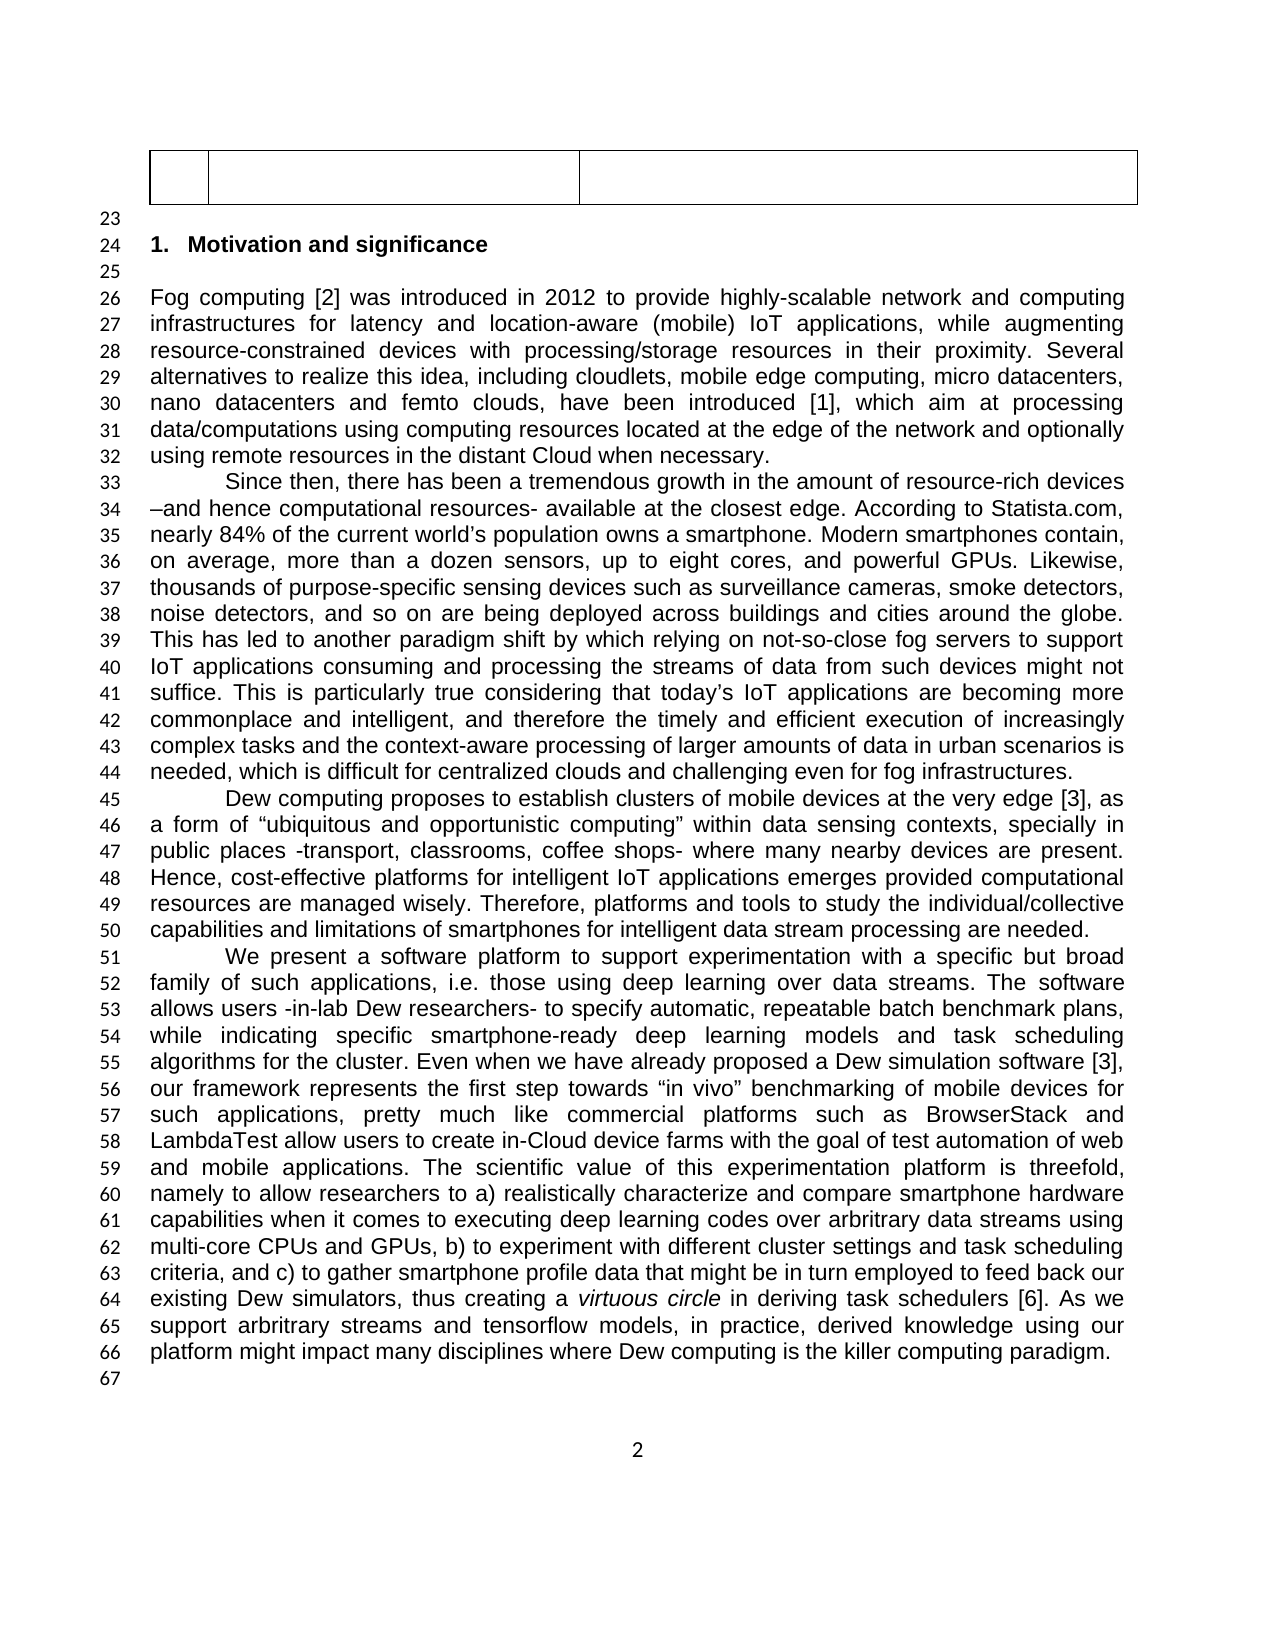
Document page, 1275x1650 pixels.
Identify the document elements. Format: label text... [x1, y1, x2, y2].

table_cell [580, 151, 1137, 204]
subtitle Fog computing [2] was introduced in 2012 to provide highly-scalable network and computing infrastructures for latency and location-aware (mobile) IoT applications, while augmenting resource-constrained devices with processing/storage resources in their proximity. Several alternatives to realize this idea, including cloudlets, mobile edge computing, micro datacenters, nano datacenters and femto clouds, have been introduced [1], which aim at processing data/computations using computing resources located at the edge of the network and optionally using remote resources in the distant Cloud when necessary. [150, 284, 1125, 468]
subtitle Motivation and significance [150, 231, 1125, 257]
text We present a software platform to support experimentation with a specific but broad family of such applications, i.e. those using deep learning over data streams. The software allows users -in-lab Dew researchers- to specify automatic, repeatable batch benchmark plans, while indicating specific smartphone-ready deep learning models and task scheduling algorithms for the cluster. Even when we have already proposed a Dew simulation software [3], our framework represents the first step towards “in vivo” benchmarking of mobile devices for such applications, pretty much like commercial platforms such as BrowserStack and LambdaTest allow users to create in-Cloud device farms with the goal of test automation of web and mobile applications. The scientific value of this experimentation platform is threefold, namely to allow researchers to a) realistically characterize and compare smartphone hardware capabilities when it comes to executing deep learning codes over arbritrary data streams using multi-core CPUs and GPUs, b) to experiment with different cluster settings and task scheduling criteria, and c) to gather smartphone profile data that might be in turn employed to feed back our existing Dew simulators, thus creating a virtuous circle in deriving task schedulers [6]. As we support arbritrary streams and tensorflow models, in practice, derived knowledge using our platform might impact many disciplines where Dew computing is the killer computing paradigm. [150, 943, 1125, 1364]
subtitle Since then, there has been a tremendous growth in the amount of resource-rich devices –and hence computational resources- available at the closest edge. According to Statista.com, nearly 84% of the current world’s population owns a smartphone. Modern smartphones contain, on average, more than a dozen sensors, up to eight cores, and powerful GPUs. Likewise, thousands of purpose-specific sensing devices such as surveillance cameras, smoke detectors, noise detectors, and so on are being deployed across buildings and cities around the globe. This has led to another paradigm shift by which relying on not-so-close fog servers to support IoT applications consuming and processing the streams of data from such devices might not suffice. This is particularly true considering that today’s IoT applications are becoming more commonplace and intelligent, and therefore the timely and efficient execution of increasingly complex tasks and the context-aware processing of larger amounts of data in urban scenarios is needed, which is difficult for centralized clouds and challenging even for fog infrastructures. [150, 468, 1125, 784]
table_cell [209, 151, 579, 204]
table_cell C9 [151, 151, 208, 204]
text Dew computing proposes to establish clusters of mobile devices at the very edge [3], as a form of “ubiquitous and opportunistic computing” within data sensing contexts, specially in public places -transport, classrooms, coffee shops- where many nearby devices are present. Hence, cost-effective platforms for intelligent IoT applications emerges provided computational resources are managed wisely. Therefore, platforms and tools to study the individual/collective capabilities and limitations of smartphones for intelligent data stream processing are needed. [150, 784, 1125, 943]
